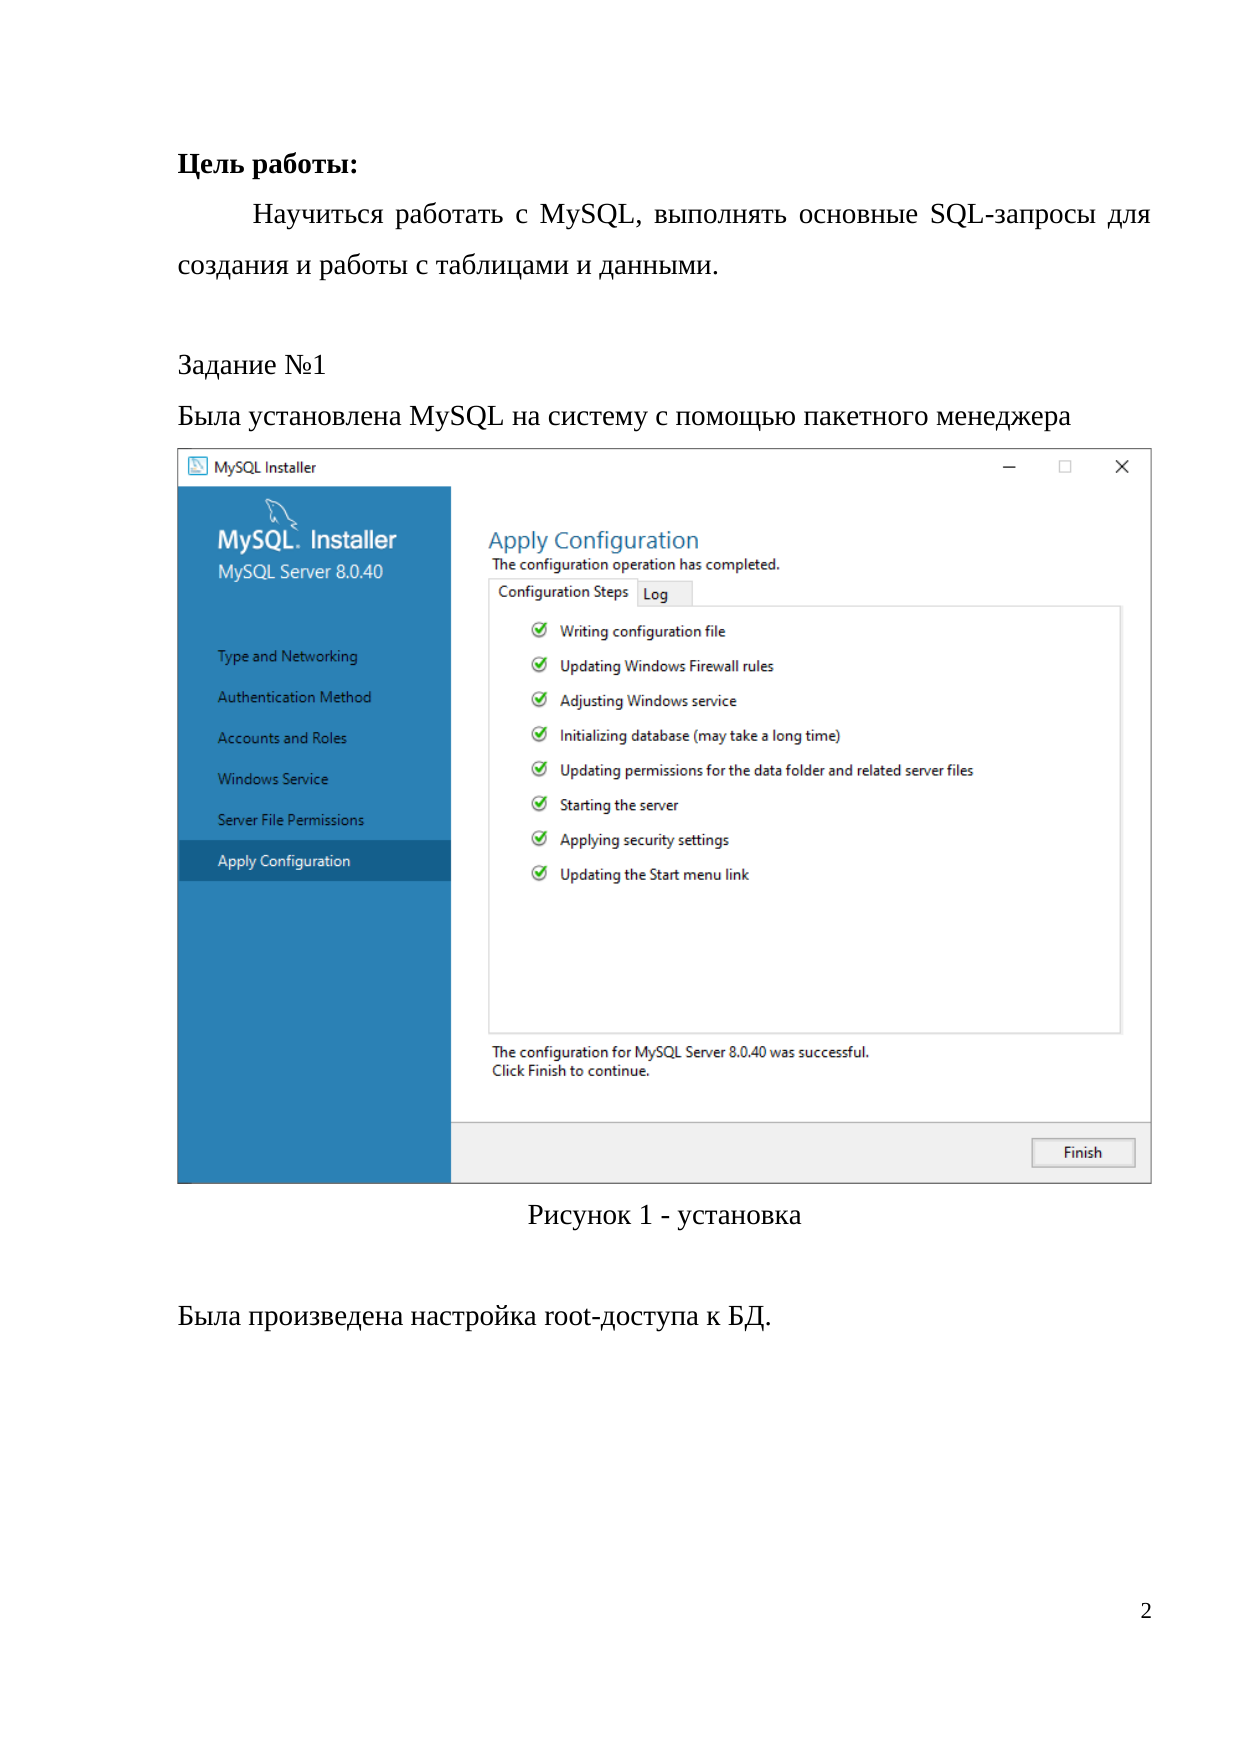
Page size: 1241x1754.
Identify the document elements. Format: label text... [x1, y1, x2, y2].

text Была произведена настройка root-доступа к БД. [177, 1298, 1152, 1331]
text Рисунок 1 - установка [177, 1197, 1152, 1231]
text Цель работы: [177, 146, 1152, 180]
text Задание №1 [177, 347, 1152, 381]
text Была установлена MySQL на систему с помощью пакетного менеджера [177, 398, 1152, 431]
text Научиться работать с MySQL, выполнять основные SQL-запросы для создания и работы с таблицами и данными. [177, 197, 1152, 280]
picture [177, 448, 1152, 1184]
